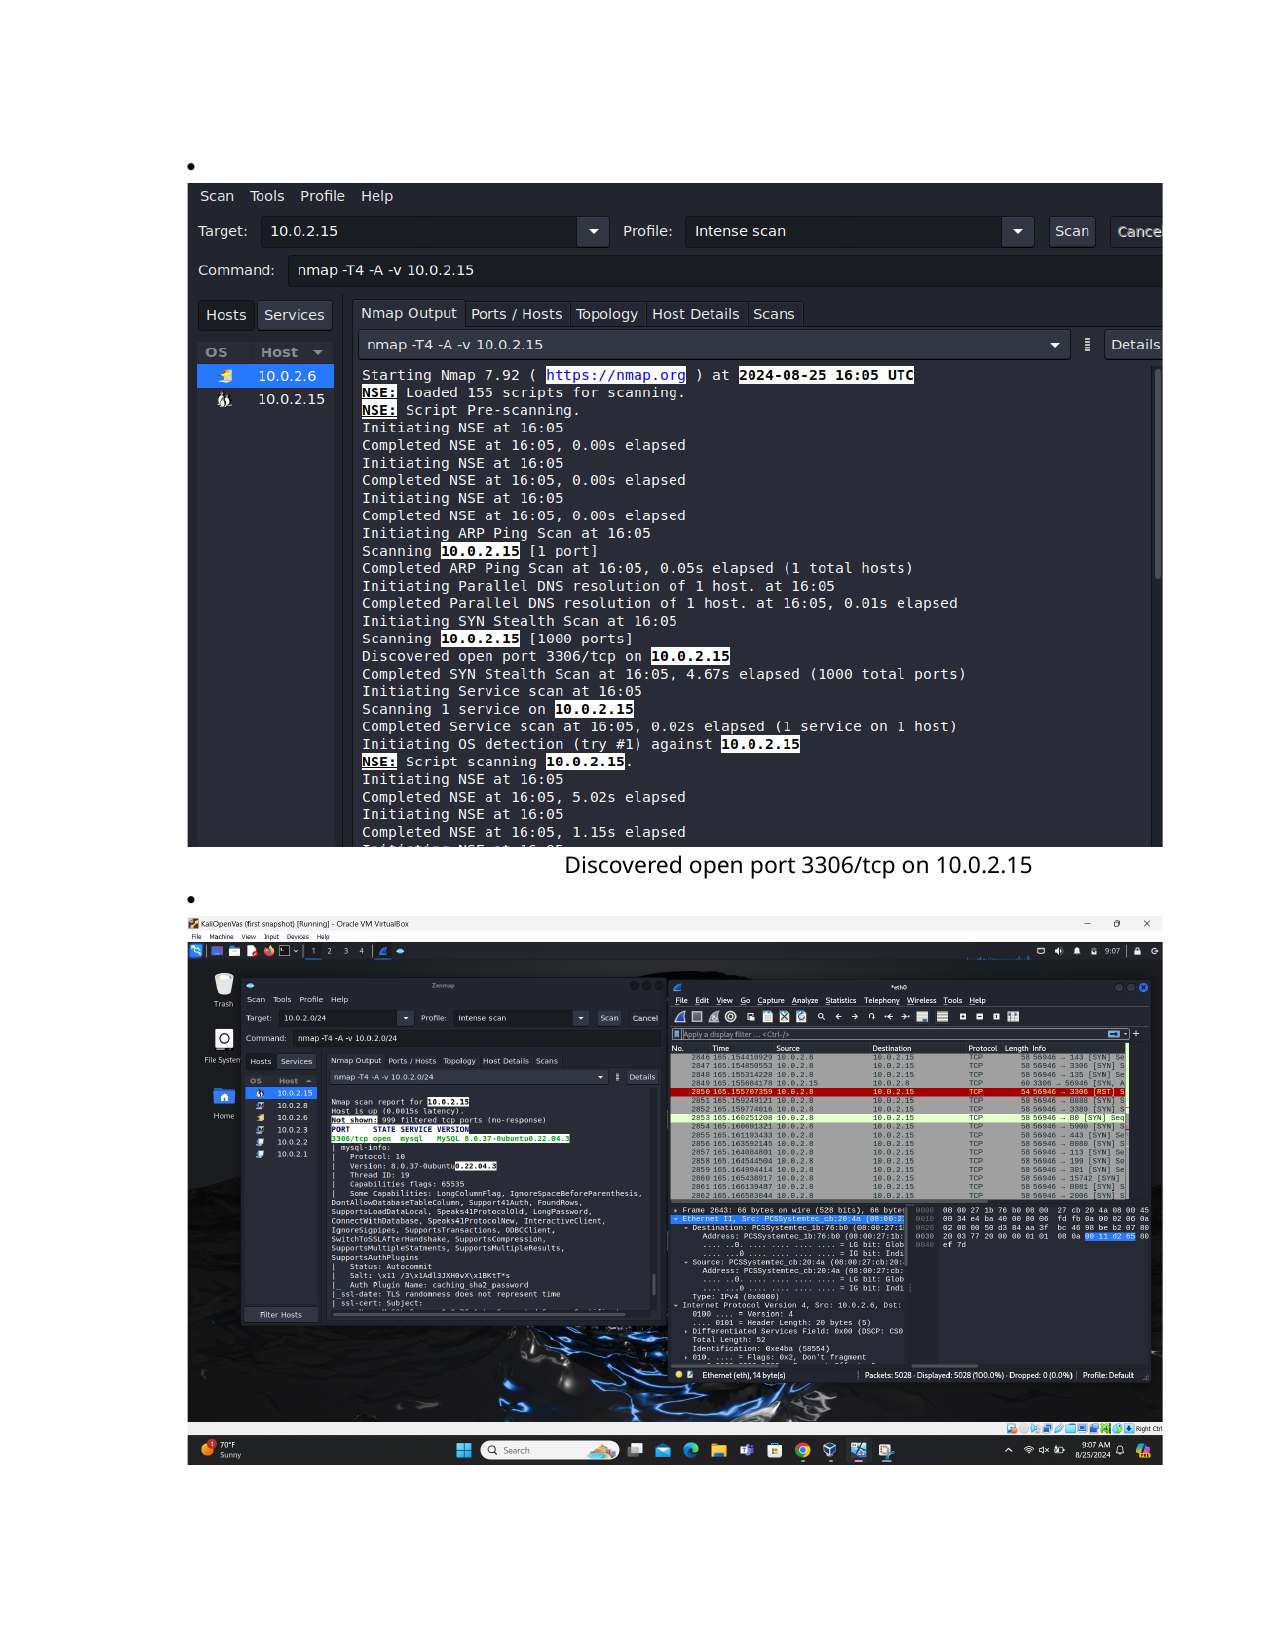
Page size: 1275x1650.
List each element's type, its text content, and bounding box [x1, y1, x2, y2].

picture [187, 183, 1163, 847]
picture [187, 916, 1163, 1465]
list Discovered open port 3306/tcp on 10.0.2.15 [225, 849, 1125, 880]
